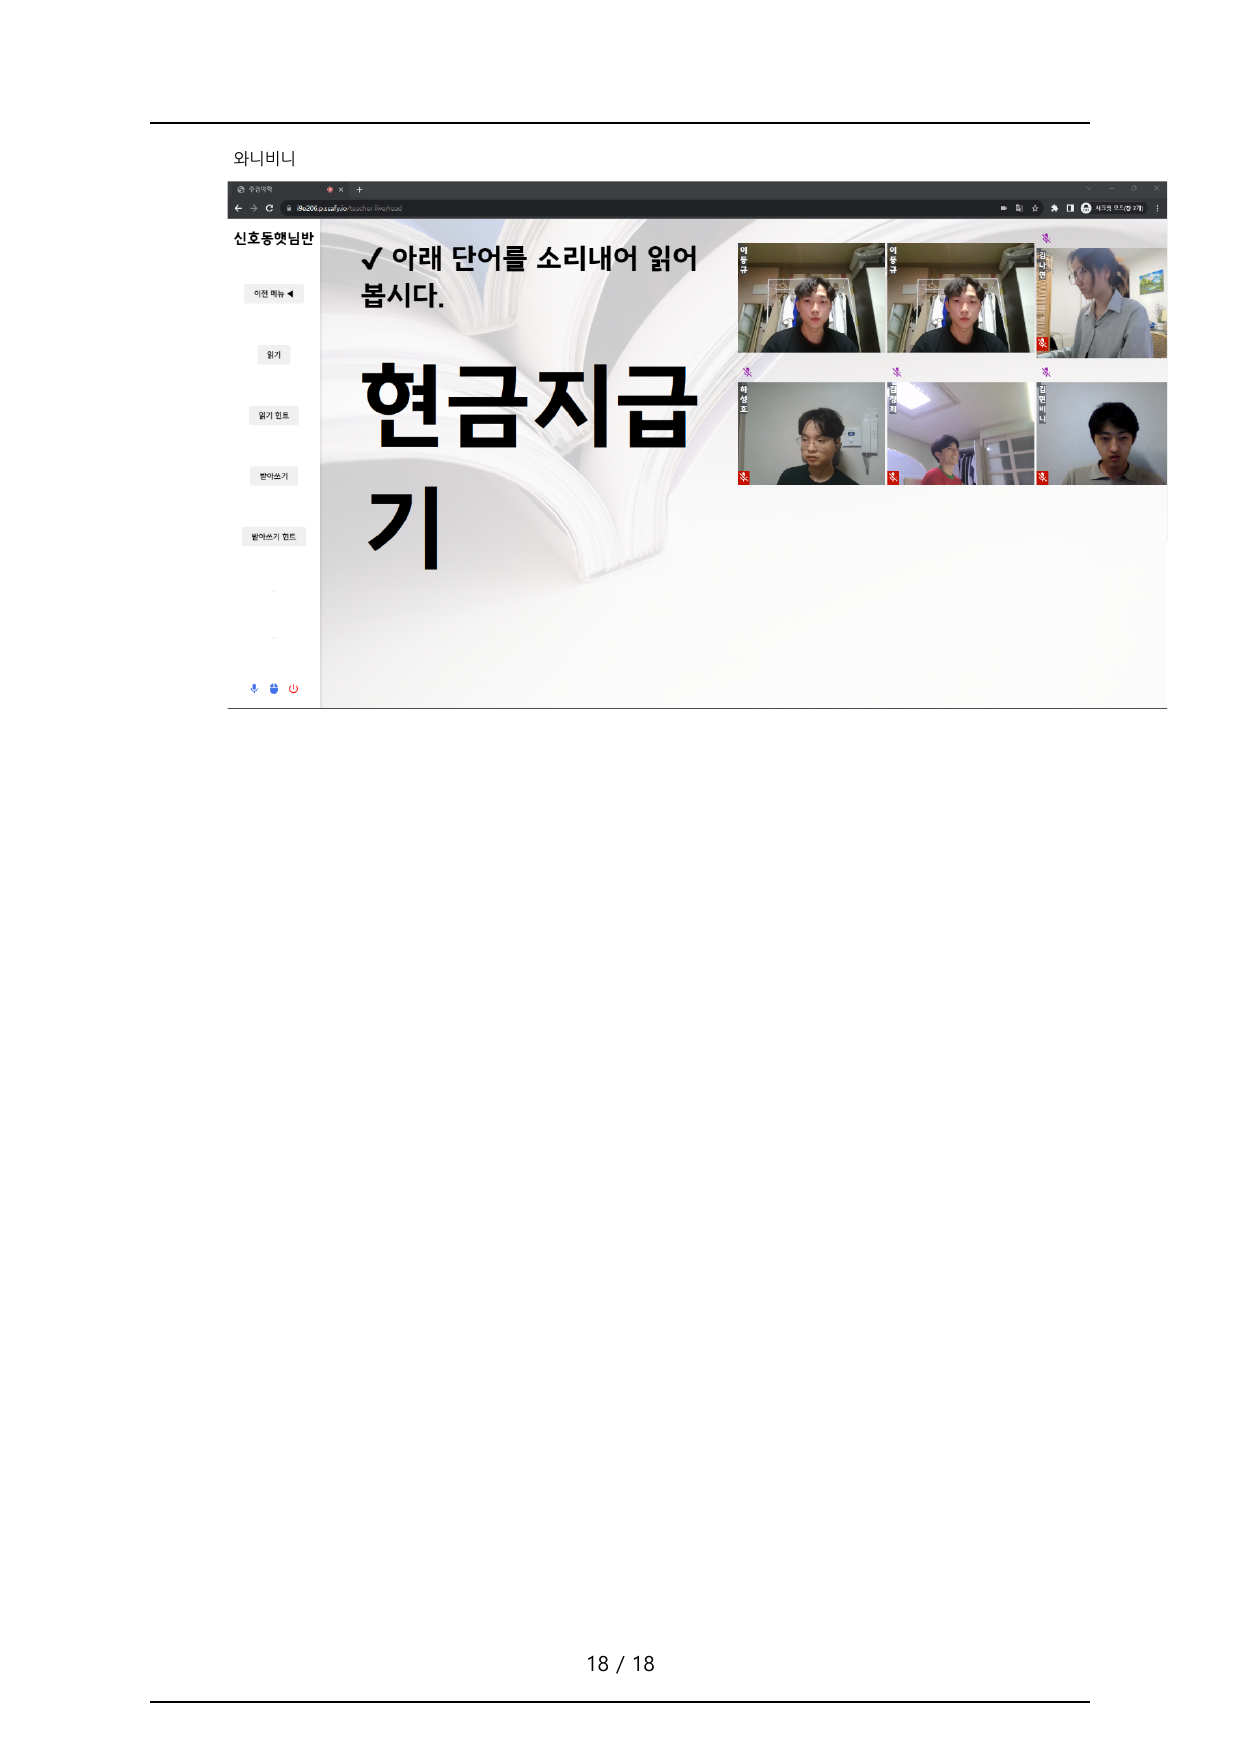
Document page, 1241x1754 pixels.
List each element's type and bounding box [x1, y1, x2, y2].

picture [227, 177, 1168, 709]
